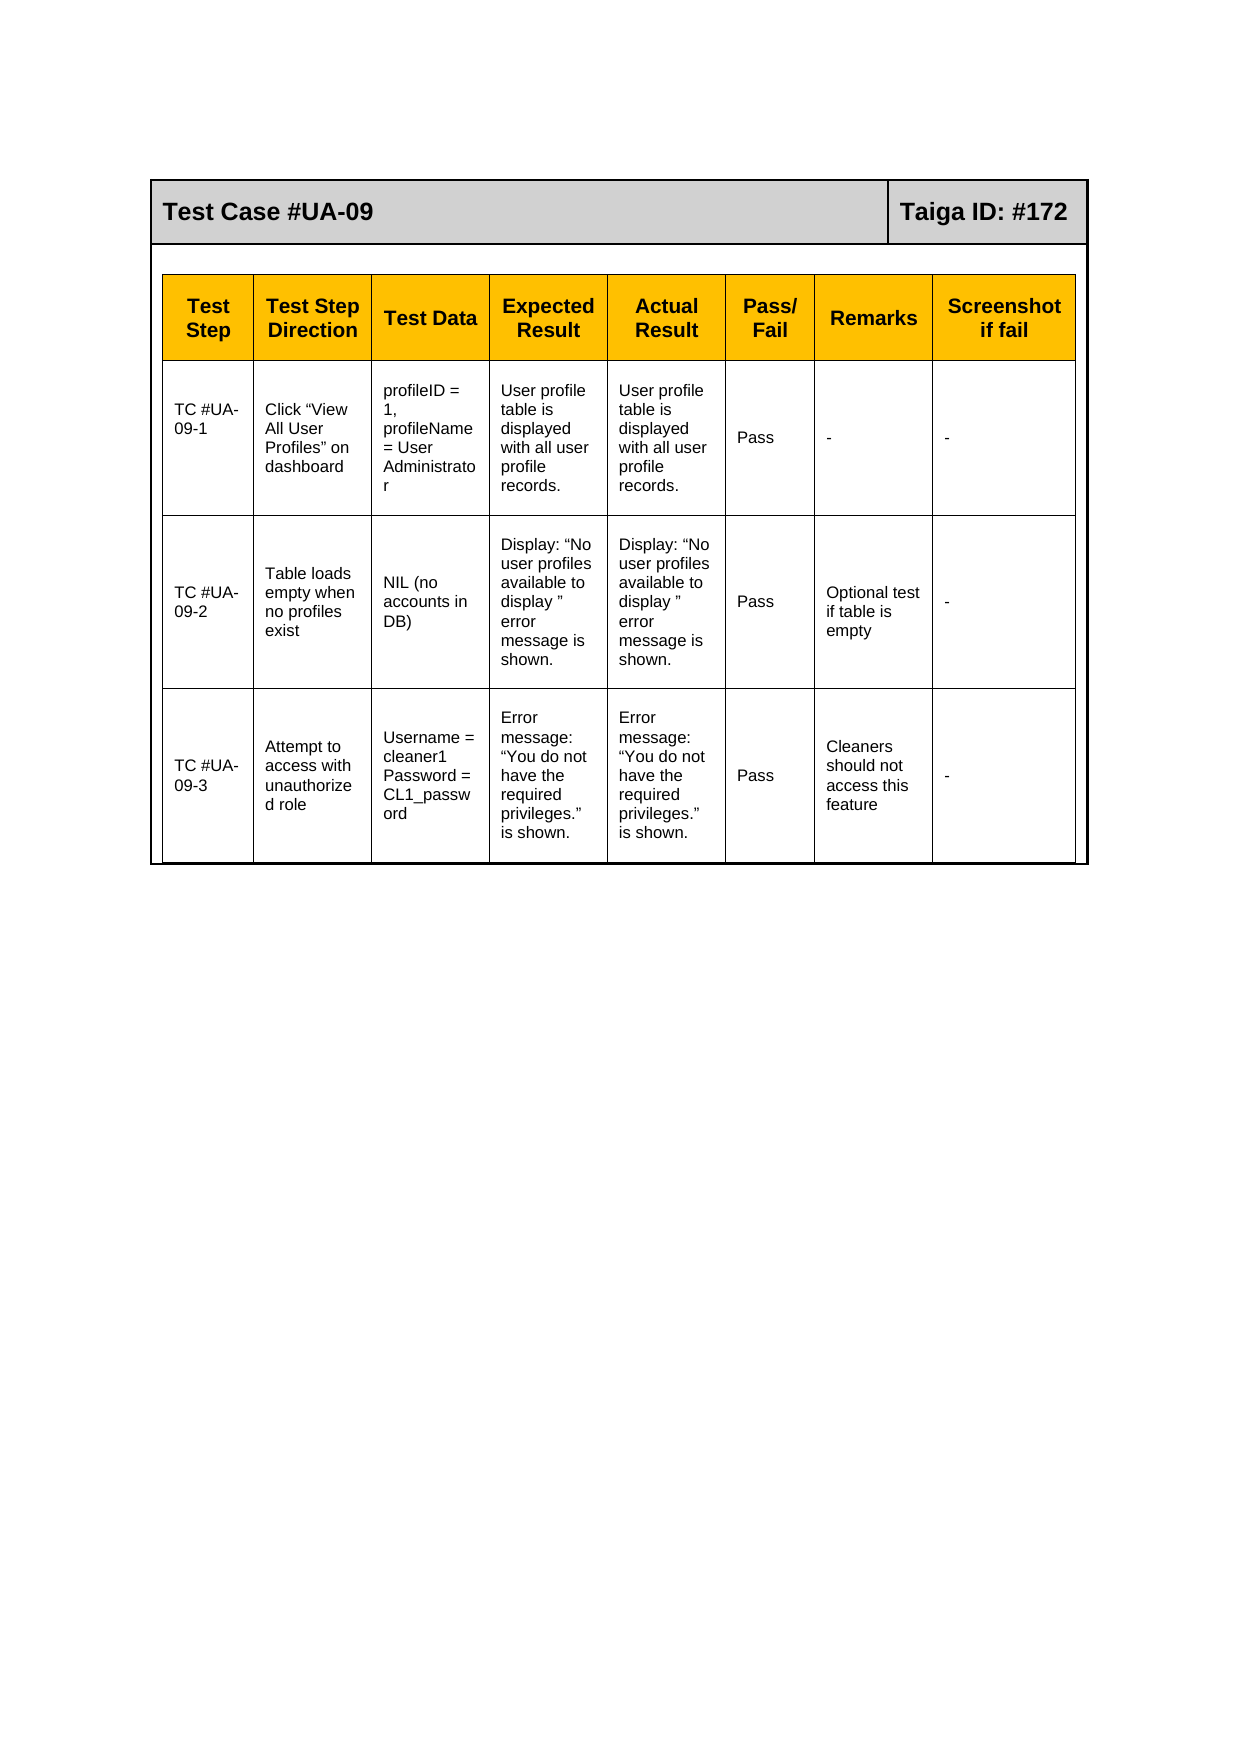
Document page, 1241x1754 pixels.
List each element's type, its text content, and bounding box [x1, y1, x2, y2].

table_cell [152, 245, 1086, 863]
table_header Test Case #UA-09 [152, 181, 887, 243]
table_header Taiga ID: #172 [889, 181, 1086, 243]
